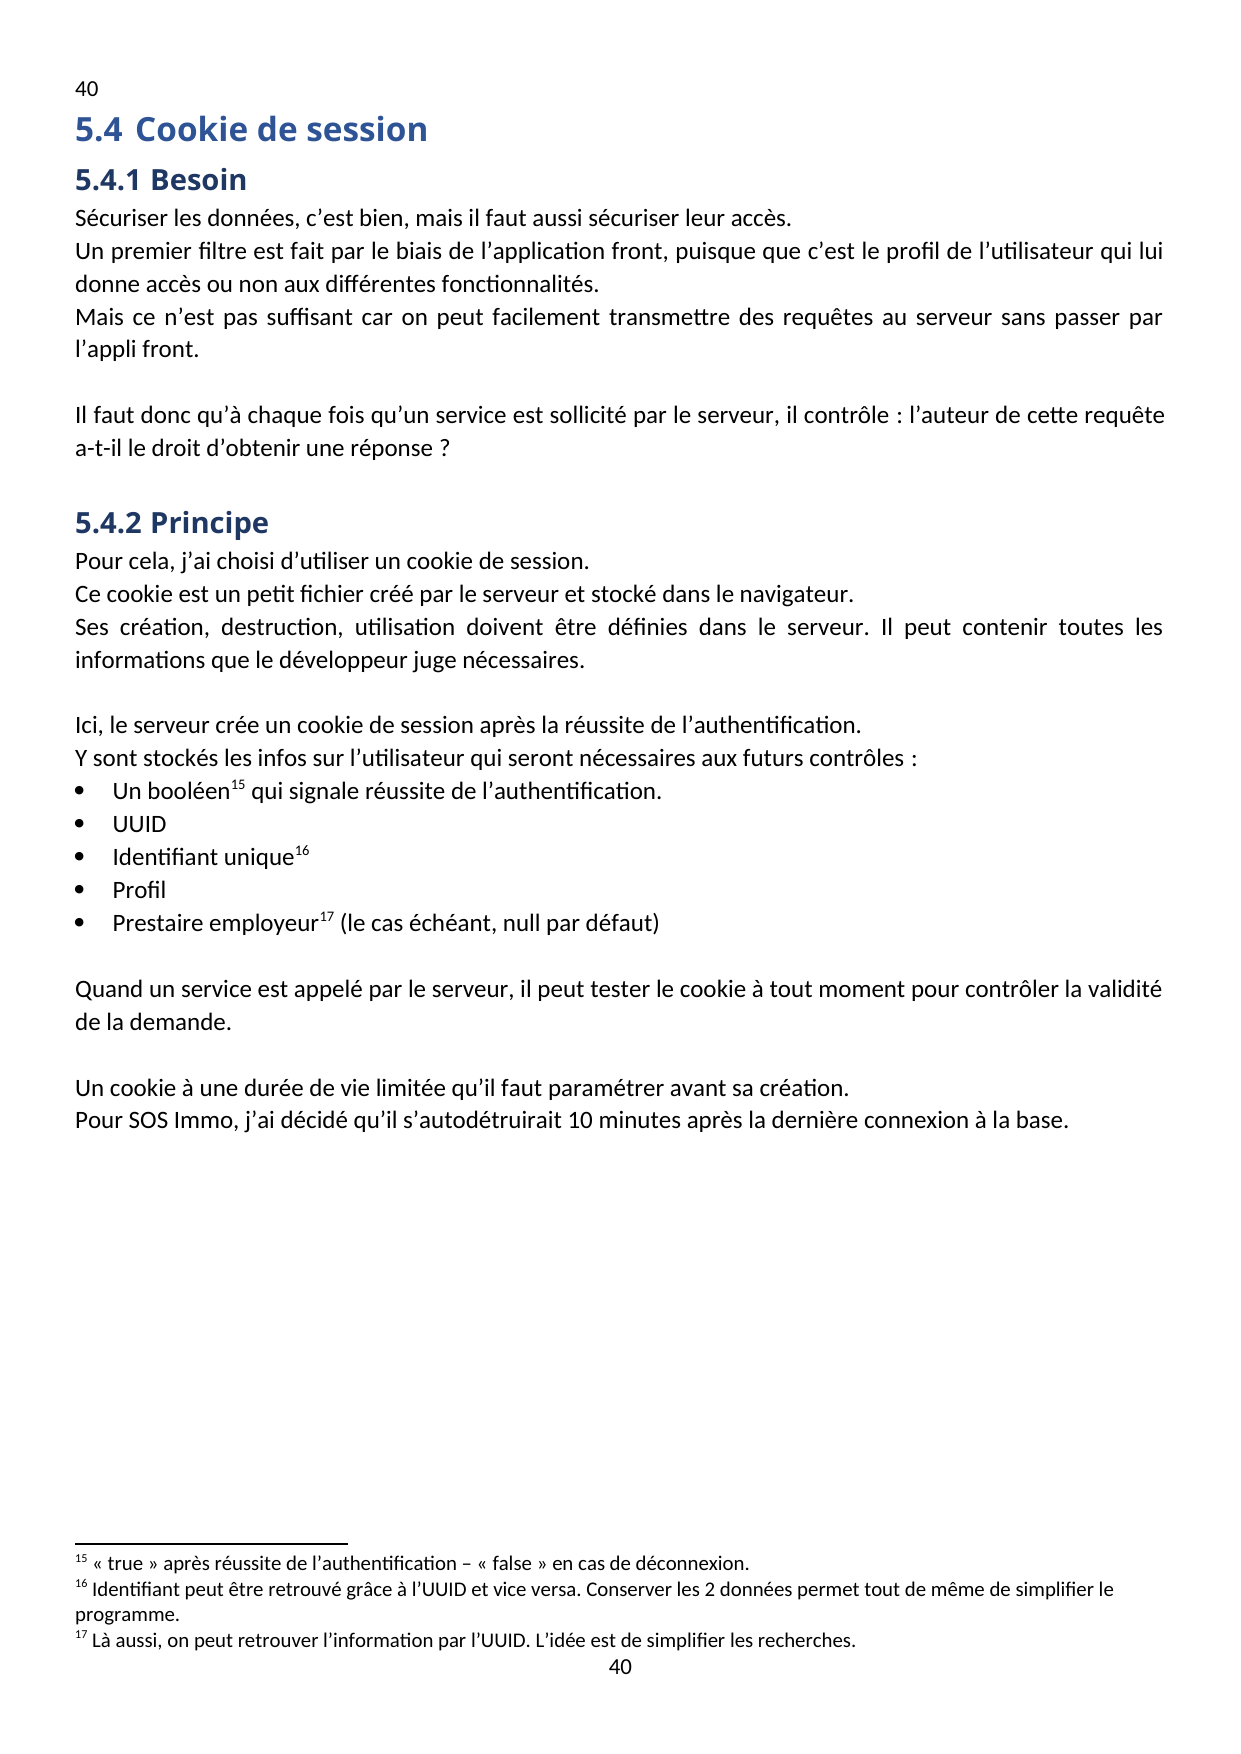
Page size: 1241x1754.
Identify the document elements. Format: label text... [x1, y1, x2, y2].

text Pour cela, j’ai choisi d’utiliser un cookie de session. [75, 545, 1165, 576]
text Identifiant unique [75, 841, 1165, 872]
text Il faut donc qu’à chaque fois qu’un service est sollicité par le serveur, il contrôle : l’auteur de cette requête a-t-il le droit d’obtenir une réponse ? [75, 399, 1165, 463]
text Sécuriser les données, c’est bien, mais il faut aussi sécuriser leur accès. [75, 202, 1165, 232]
subtitle Principe [75, 502, 1165, 542]
text Un booléen qui signale réussite de l’authentification. [75, 776, 1165, 806]
subtitle Besoin [75, 159, 1165, 199]
subtitle Cookie de session [75, 106, 1165, 151]
text Prestaire employeur (le cas échéant, null par défaut) [75, 907, 1165, 938]
text Ce cookie est un petit fichier créé par le serveur et stocké dans le navigateur. [75, 578, 1165, 608]
text Quand un service est appelé par le serveur, il peut tester le cookie à tout moment pour contrôler la validité de la demande. [75, 973, 1165, 1036]
text Y sont stockés les infos sur l’utilisateur qui seront nécessaires aux futurs contrôles : [75, 743, 1165, 773]
text Ici, le serveur crée un cookie de session après la réussite de l’authentification. [75, 710, 1165, 740]
text Un cookie à une durée de vie limitée qu’il faut paramétrer avant sa création. [75, 1072, 1165, 1102]
text Ses création, destruction, utilisation doivent être définies dans le serveur. Il peut contenir toutes les informations que le développeur juge nécessaires. [75, 611, 1165, 674]
text UUID [75, 808, 1165, 839]
text Mais ce n’est pas suffisant car on peut facilement transmettre des requêtes au serveur sans passer par l’appli front. [75, 301, 1165, 364]
text Pour SOS Immo, j’ai décidé qu’il s’autodétruirait 10 minutes après la dernière connexion à la base. [75, 1105, 1165, 1135]
text Profil [75, 874, 1165, 905]
text Un premier filtre est fait par le biais de l’application front, puisque que c’est le profil de l’utilisateur qui lui donne accès ou non aux différentes fonctionnalités. [75, 235, 1165, 298]
